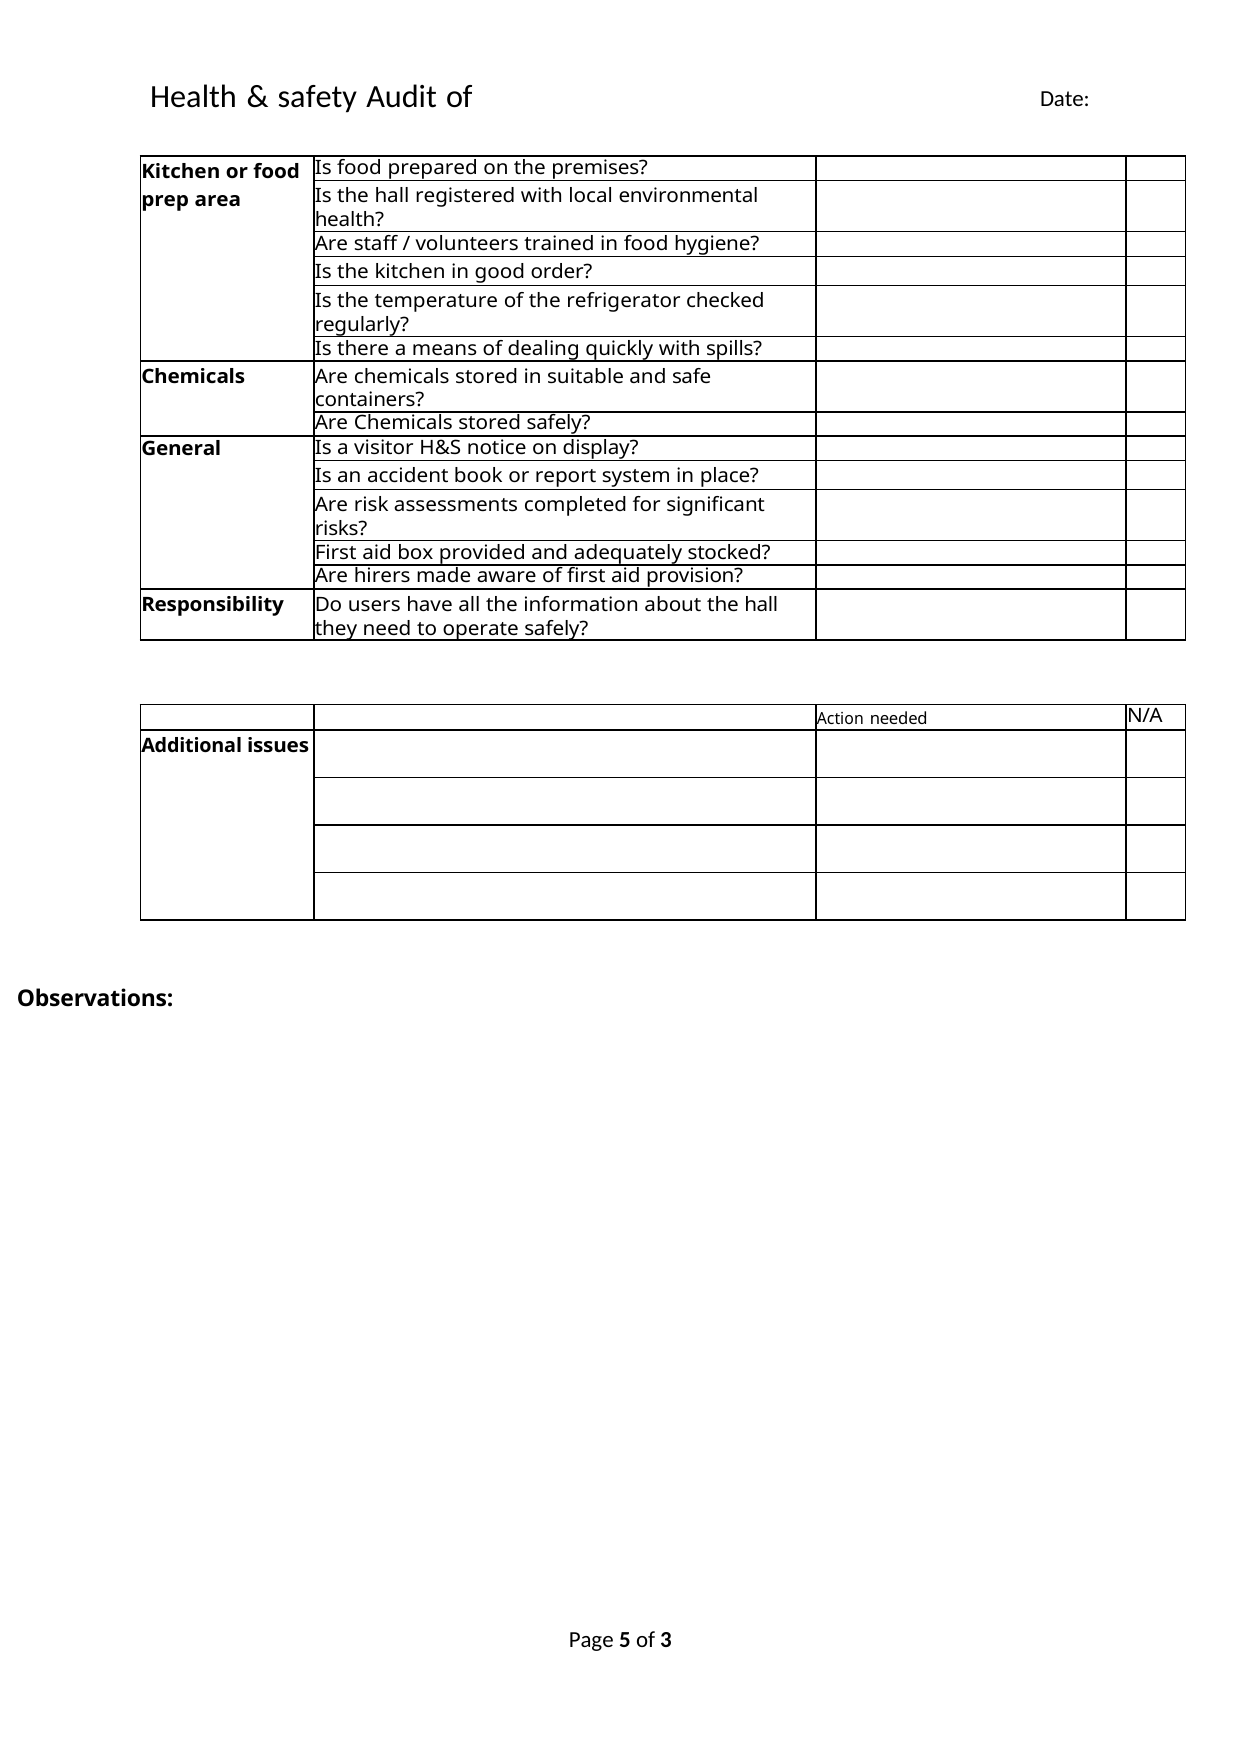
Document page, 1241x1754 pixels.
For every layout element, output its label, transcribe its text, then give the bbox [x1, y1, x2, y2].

table_cell Is an accident book or report system in place? [315, 461, 815, 489]
table_cell Additional issues [141, 731, 313, 919]
table_cell [817, 541, 1125, 564]
table_cell [817, 731, 1125, 777]
table_cell [1127, 541, 1185, 564]
table_cell [817, 362, 1125, 411]
table_cell Are risk assessments completed for significant risks? [315, 490, 815, 540]
table_header [141, 705, 313, 729]
table_cell Do users have all the information about the hall they need to operate safely? [315, 590, 815, 639]
table_cell General [141, 437, 313, 588]
table_cell [1127, 731, 1185, 777]
table_cell [1127, 437, 1185, 460]
table_cell [817, 826, 1125, 872]
table_cell Are hirers made aware of first aid provision? [315, 566, 815, 588]
table_header Is food prepared on the premises? [315, 157, 815, 180]
table_cell [817, 566, 1125, 588]
table_cell [1127, 461, 1185, 489]
table_cell Chemicals [141, 362, 313, 435]
table_cell [315, 731, 815, 777]
table_cell [1127, 181, 1185, 231]
table_cell Is there a means of dealing quickly with spills? [315, 337, 815, 360]
table_cell Is the kitchen in good order? [315, 257, 815, 284]
table_cell Is the hall registered with local environmental health? [315, 181, 815, 231]
table_cell [817, 337, 1125, 360]
table_cell [1127, 232, 1185, 256]
table_cell [1127, 566, 1185, 588]
table_cell [1127, 826, 1185, 872]
table_cell [315, 778, 815, 824]
table_header Action needed [817, 705, 1125, 729]
table_cell [1127, 257, 1185, 284]
table_header [315, 705, 815, 729]
table_cell [817, 778, 1125, 824]
table_cell [817, 257, 1125, 284]
table_cell [1127, 286, 1185, 336]
table_cell Is the temperature of the refrigerator checked regularly? [315, 286, 815, 336]
table_cell [817, 461, 1125, 489]
table_cell [817, 437, 1125, 460]
table_cell Are Chemicals stored safely? [315, 413, 815, 435]
table_cell [1127, 490, 1185, 540]
text Observations: [17, 982, 1213, 1013]
table_cell [315, 873, 815, 919]
table_cell [817, 232, 1125, 256]
table_cell [817, 181, 1125, 231]
table_header N/A [1127, 705, 1185, 729]
table_cell First aid box provided and adequately stocked? [315, 541, 815, 564]
table_cell Is a visitor H&S notice on display? [315, 437, 815, 460]
table_cell [1127, 873, 1185, 919]
table_cell [817, 413, 1125, 435]
table_header [1127, 157, 1185, 180]
table_cell [1127, 362, 1185, 411]
table_cell [1127, 337, 1185, 360]
table_cell Are staff / volunteers trained in food hygiene? [315, 232, 815, 256]
table_cell [817, 873, 1125, 919]
table_header [817, 157, 1125, 180]
table_cell [817, 286, 1125, 336]
table_header Kitchen or food prep area [141, 157, 313, 360]
table_cell [1127, 590, 1185, 639]
table_cell Responsibility [141, 590, 313, 639]
table_cell [315, 826, 815, 872]
table_cell Are chemicals stored in suitable and safe containers? [315, 362, 815, 411]
table_cell [1127, 778, 1185, 824]
table_cell [817, 590, 1125, 639]
table_cell [1127, 413, 1185, 435]
table_cell [817, 490, 1125, 540]
